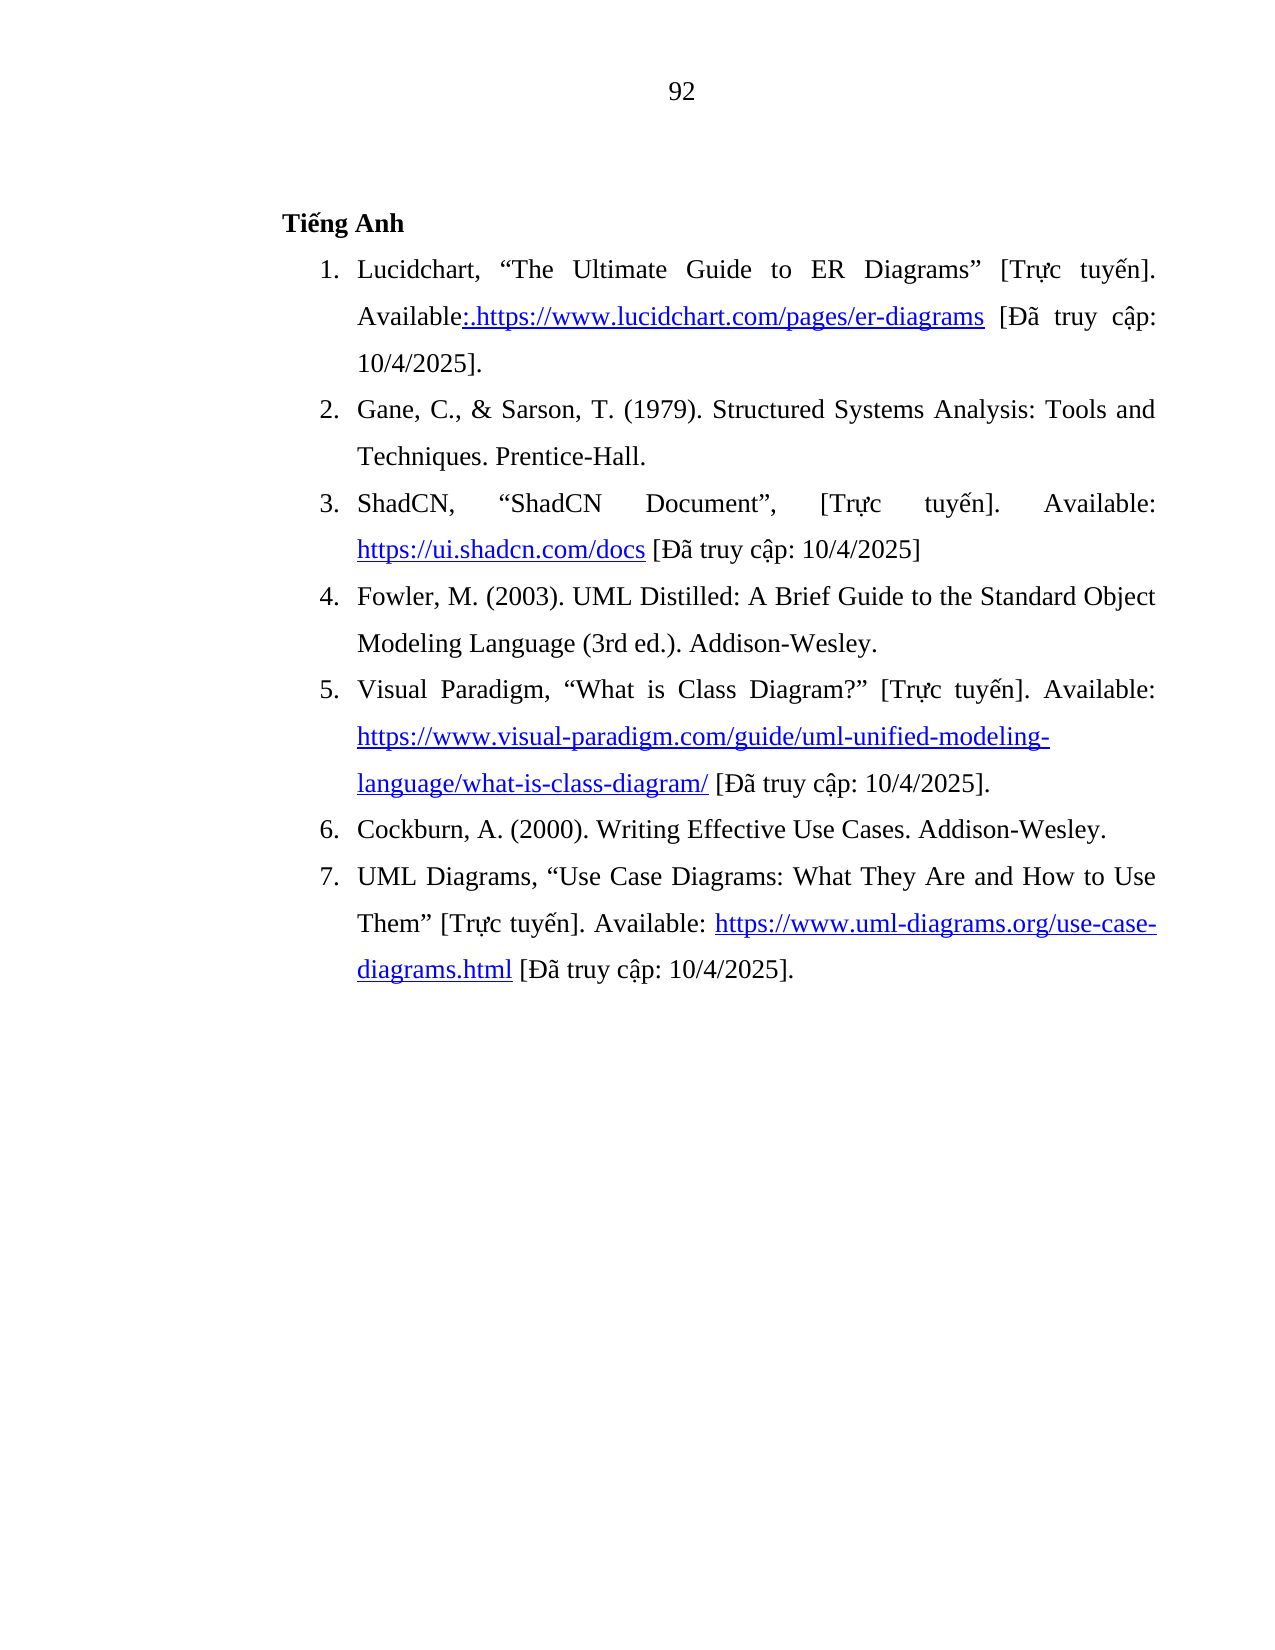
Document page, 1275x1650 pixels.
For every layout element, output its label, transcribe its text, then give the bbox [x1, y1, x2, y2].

list Visual Paradigm, “What is Class Diagram?” [Trực tuyến]. Available: https://www.visual-paradigm.com/guide/uml-unified-modeling-language/what-is-class-diagram/ [Đã truy cập: 10/4/2025]. [319, 673, 1157, 798]
text Tiếng Anh [244, 207, 1157, 238]
list Cockburn, A. (2000). Writing Effective Use Cases. Addison-Wesley. [319, 813, 1157, 844]
list UML Diagrams, “Use Case Diagrams: What They Are and How to Use Them” [Trực tuyến]. Available: https://www.uml-diagrams.org/use-case-diagrams.html [Đã truy cập: 10/4/2025]. [319, 860, 1157, 984]
list ShadCN, “ShadCN Document”, [Trực tuyến]. Available: https://ui.shadcn.com/docs [Đã truy cập: 10/4/2025] [319, 487, 1157, 564]
list Fowler, M. (2003). UML Distilled: A Brief Guide to the Standard Object Modeling Language (3rd ed.). Addison-Wesley. [319, 580, 1157, 658]
list Lucidchart, “The Ultimate Guide to ER Diagrams” [Trực tuyến]. Available:.https://www.lucidchart.com/pages/er-diagrams [Đã truy cập: 10/4/2025]. [319, 253, 1157, 378]
list Gane, C., & Sarson, T. (1979). Structured Systems Analysis: Tools and Techniques. Prentice-Hall. [319, 393, 1157, 471]
